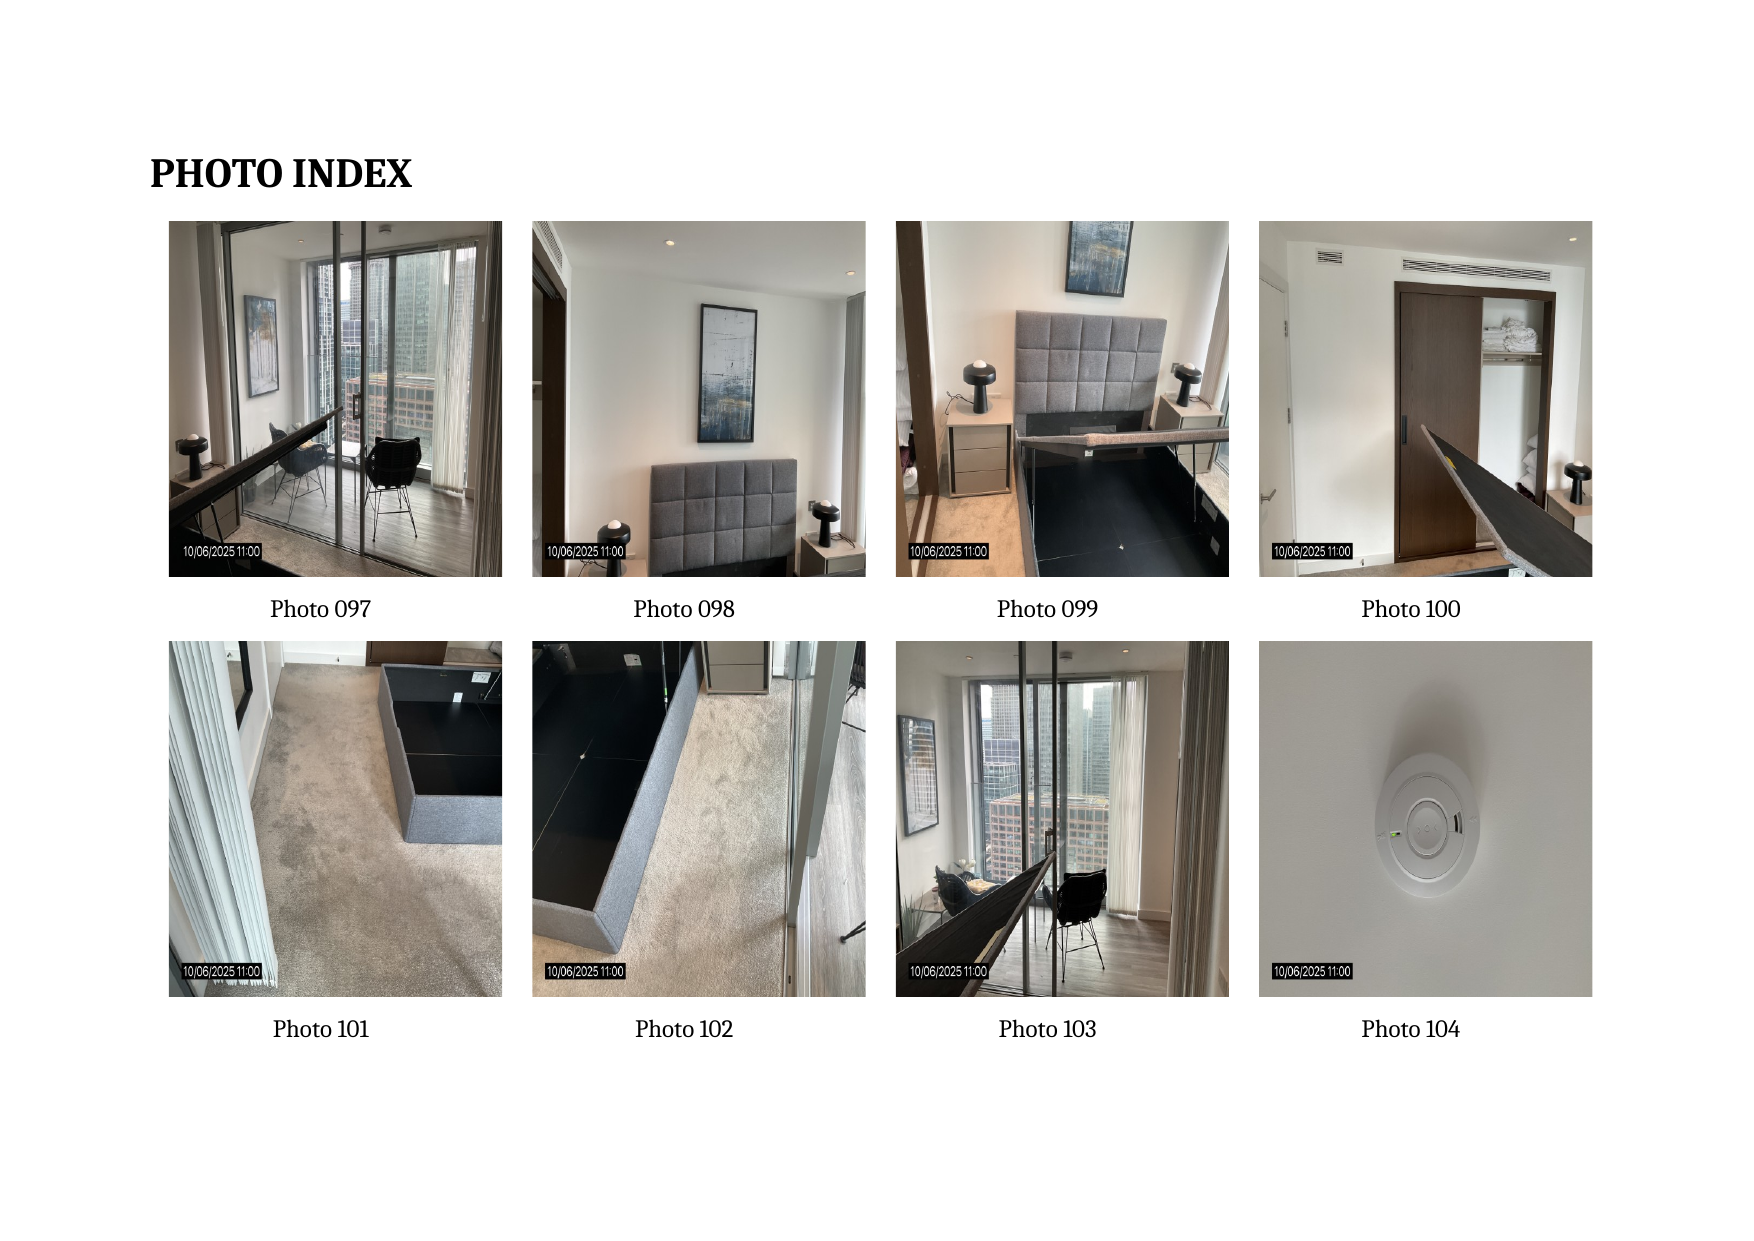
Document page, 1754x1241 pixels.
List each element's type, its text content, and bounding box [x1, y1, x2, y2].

table_cell [866, 642, 1229, 1000]
picture [895, 221, 1229, 577]
picture [168, 641, 503, 997]
table_cell [1229, 642, 1592, 1000]
table_cell Photo 103 [866, 1000, 1229, 1062]
table_cell Photo 102 [502, 1000, 866, 1062]
table_cell [502, 642, 866, 1000]
table_cell Photo 101 [139, 1000, 502, 1062]
table_header [1229, 222, 1592, 580]
picture [1259, 641, 1593, 997]
table_header [139, 222, 502, 580]
picture [168, 221, 503, 577]
picture [895, 641, 1229, 997]
picture [1259, 221, 1593, 577]
table_header [502, 222, 866, 580]
picture [532, 221, 866, 577]
table_cell [139, 642, 502, 1000]
picture [532, 641, 866, 997]
table_cell Photo 100 [1229, 580, 1592, 642]
table_cell Photo 104 [1229, 1000, 1592, 1062]
table_cell Photo 098 [502, 580, 866, 642]
table_cell Photo 097 [139, 580, 502, 642]
table_cell Photo 099 [866, 580, 1229, 642]
text PHOTO INDEX [150, 150, 1604, 198]
table_header [866, 222, 1229, 580]
